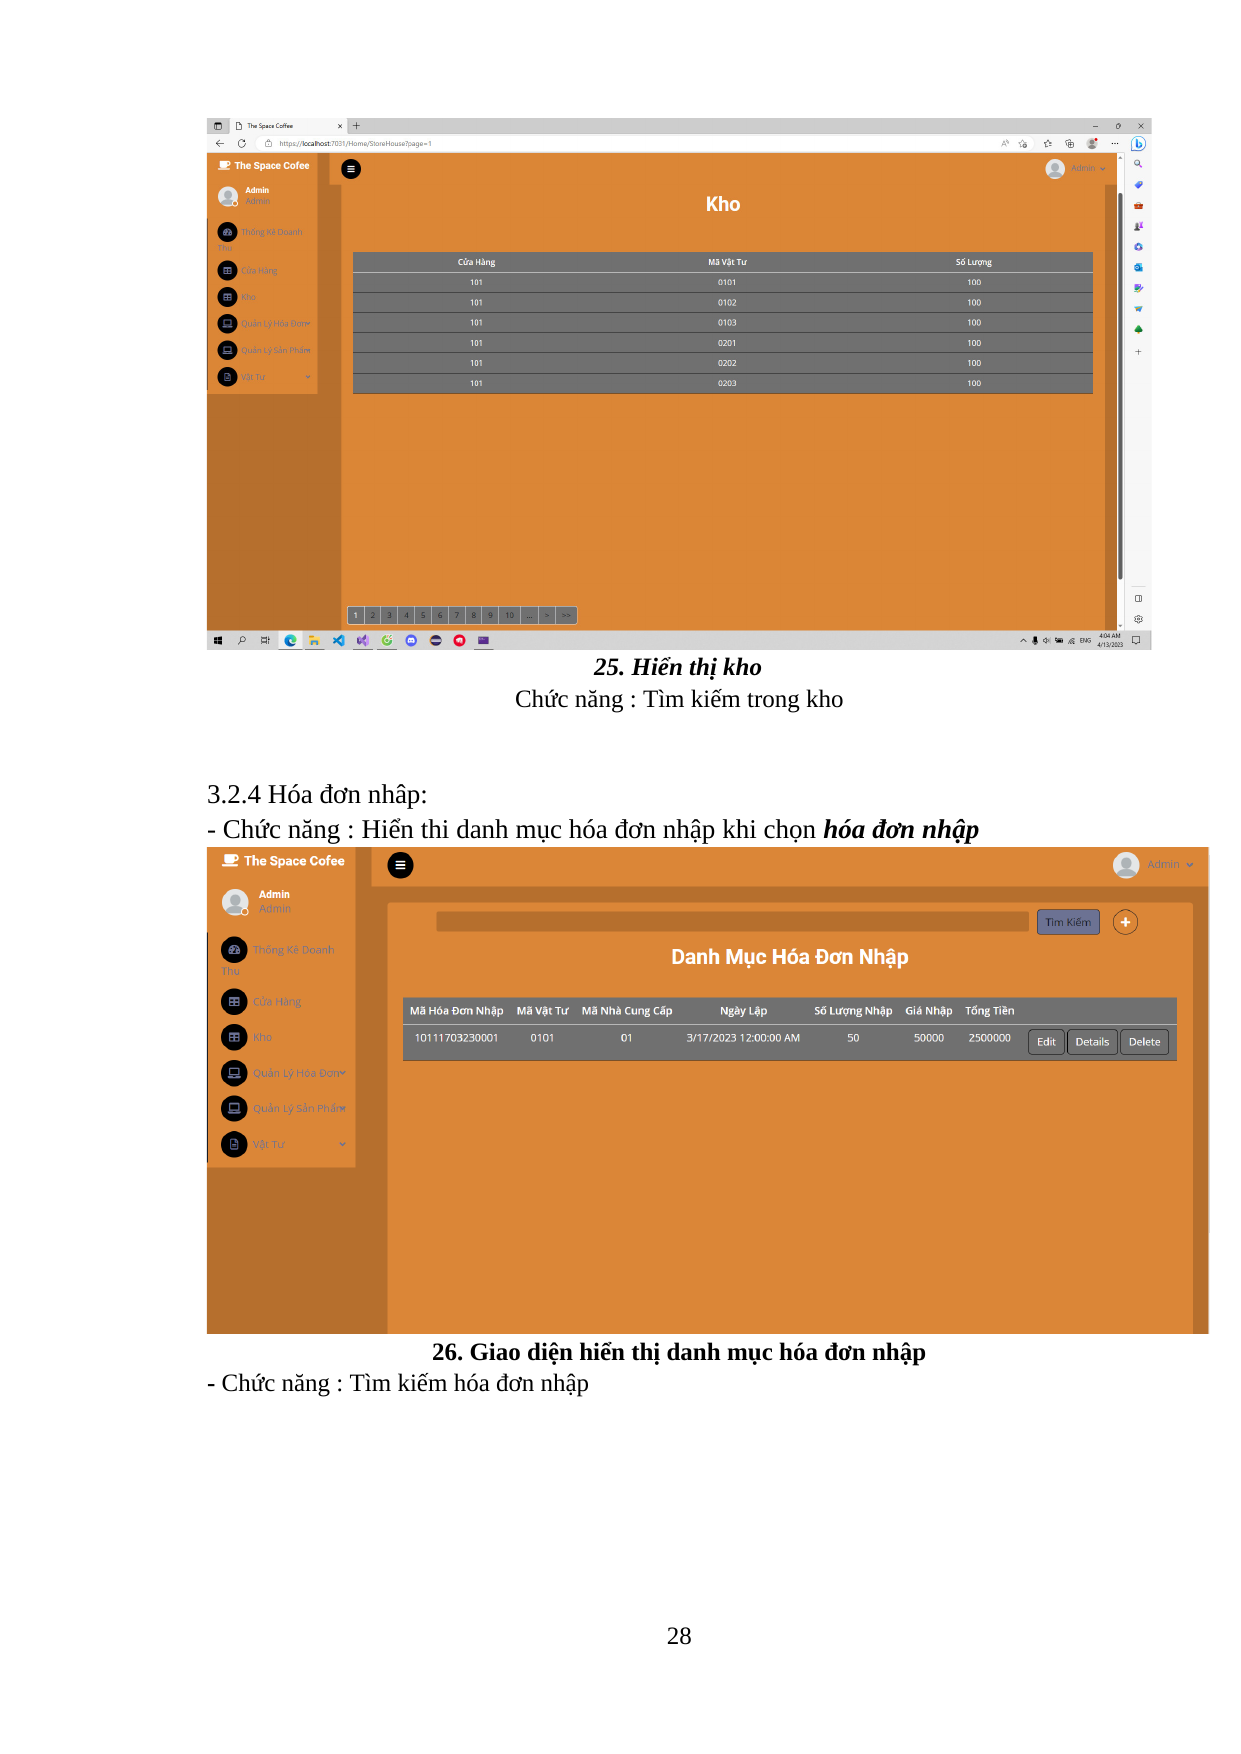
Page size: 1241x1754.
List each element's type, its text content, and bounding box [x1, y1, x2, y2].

text - Chức năng : Tìm kiếm hóa đơn nhập [207, 1368, 1152, 1397]
picture [206, 118, 1152, 650]
text 26. Giao diện hiển thị danh mục hóa đơn nhập [207, 1337, 1152, 1365]
text 3.2.4 Hóa đơn nhâp: [207, 779, 1152, 810]
picture [206, 847, 1210, 1334]
text Chức năng : Tìm kiếm trong kho [207, 684, 1152, 713]
text 25. Hiển thị kho [207, 652, 1152, 681]
text - Chức năng : Hiển thi danh mục hóa đơn nhập khi chọn hóa đơn nhập [207, 813, 1152, 844]
